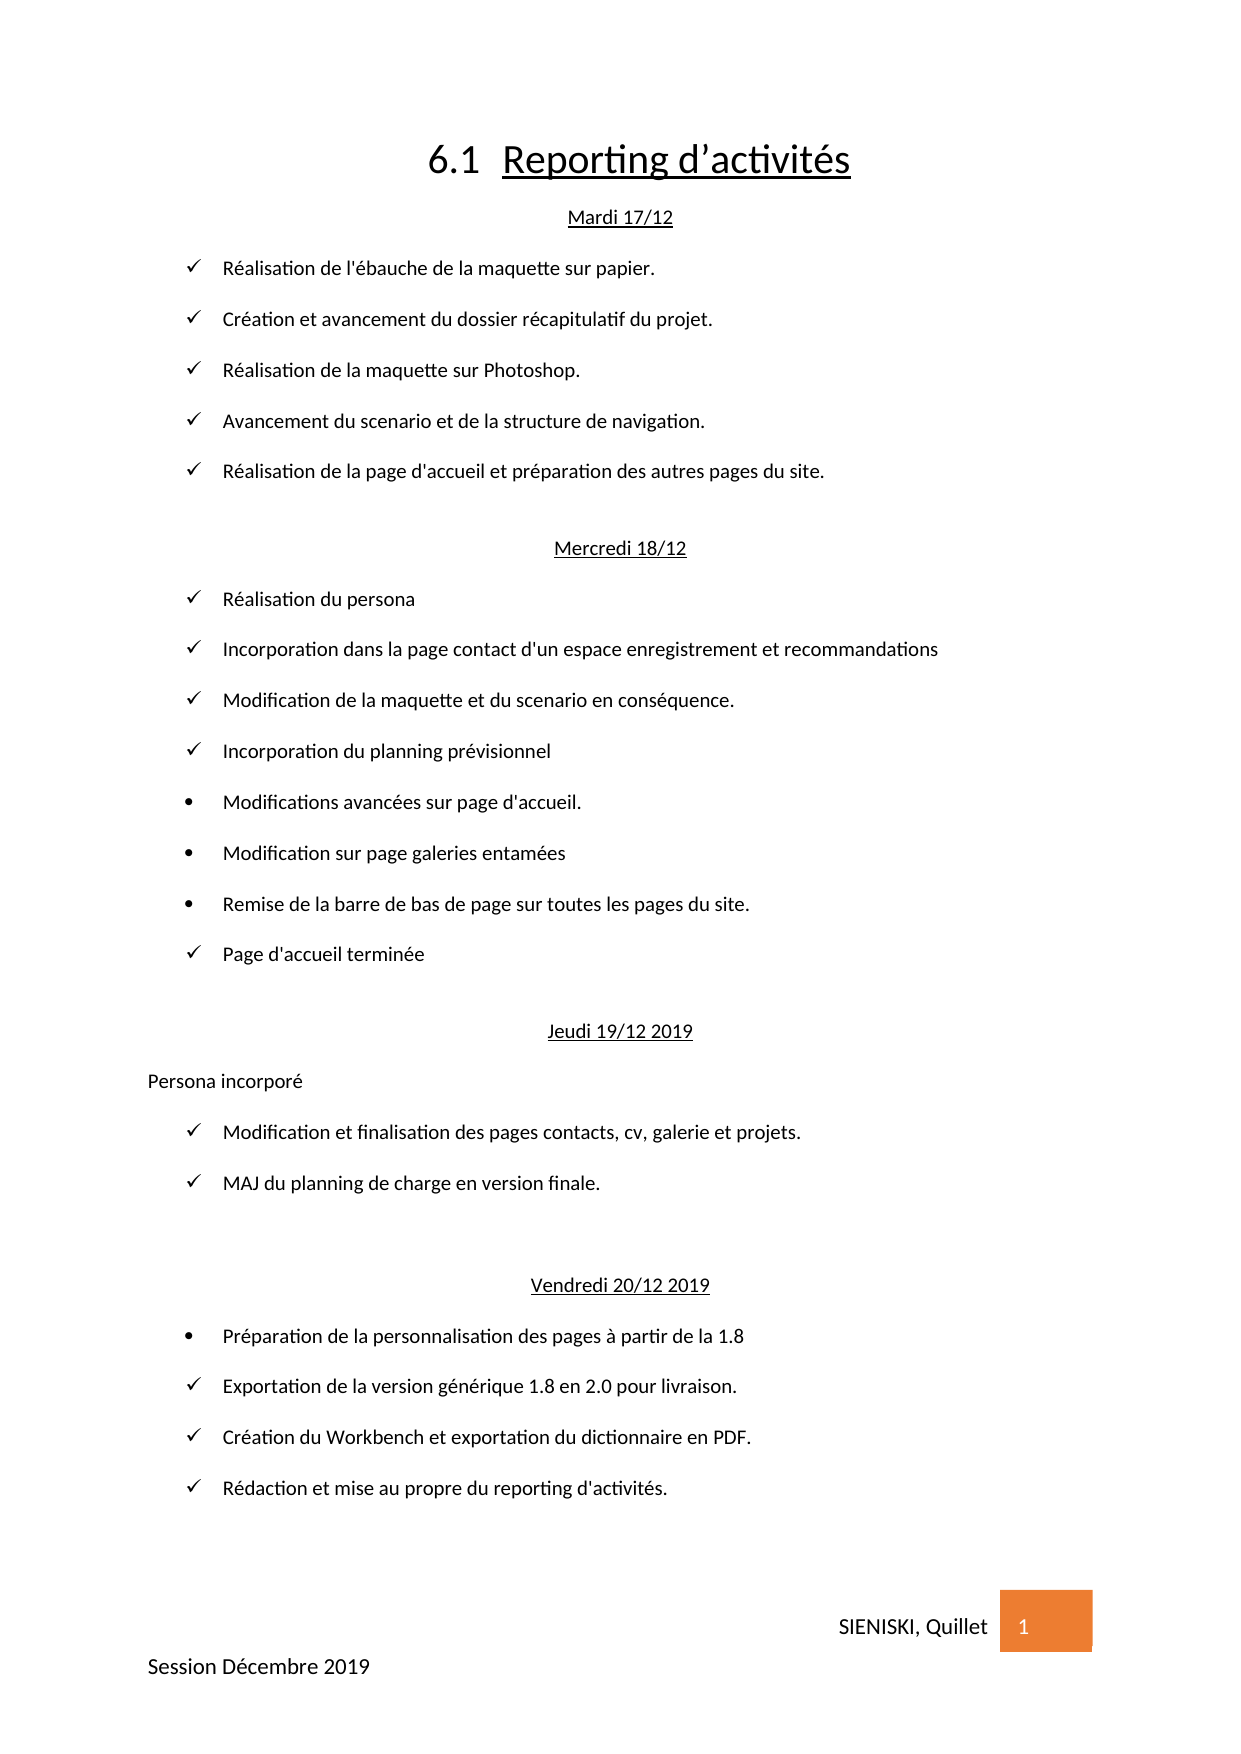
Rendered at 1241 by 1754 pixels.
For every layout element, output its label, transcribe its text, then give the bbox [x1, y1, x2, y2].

list Réalisation du persona [185, 586, 1092, 611]
list Avancement du scenario et de la structure de navigation. [185, 408, 1092, 433]
list Modification de la maquette et du scenario en conséquence. [185, 687, 1092, 713]
list Exportation de la version générique 1.8 en 2.0 pour livraison. [185, 1374, 1092, 1399]
list Préparation de la personnalisation des pages à partir de la 1.8 [185, 1323, 1092, 1348]
text Mercredi 18/12 [148, 535, 1092, 560]
text Mardi 17/12 [148, 204, 1092, 230]
list Page d'accueil terminée [185, 942, 1092, 967]
list Modification sur page galeries entamées [185, 840, 1092, 865]
text Persona incorporé [148, 1069, 1092, 1094]
list Modification et finalisation des pages contacts, cv, galerie et projets. [185, 1119, 1092, 1145]
list MAJ du planning de charge en version finale. [185, 1170, 1092, 1196]
list Incorporation dans la page contact d'un espace enregistrement et recommandations [185, 637, 1092, 662]
list Réalisation de la maquette sur Photoshop. [185, 357, 1092, 382]
list Création et avancement du dossier récapitulatif du projet. [185, 306, 1092, 332]
list Reporting d’activités [185, 133, 1092, 184]
list Réalisation de l'ébauche de la maquette sur papier. [185, 255, 1092, 281]
text Jeudi 19/12 2019 [148, 1018, 1092, 1043]
list Incorporation du planning prévisionnel [185, 738, 1092, 764]
list Modifications avancées sur page d'accueil. [185, 789, 1092, 814]
list Rédaction et mise au propre du reporting d'activités. [185, 1475, 1092, 1501]
list Remise de la barre de bas de page sur toutes les pages du site. [185, 891, 1092, 916]
text Vendredi 20/12 2019 [148, 1272, 1092, 1297]
list Création du Workbench et exportation du dictionnaire en PDF. [185, 1424, 1092, 1450]
list Réalisation de la page d'accueil et préparation des autres pages du site. [185, 459, 1092, 484]
